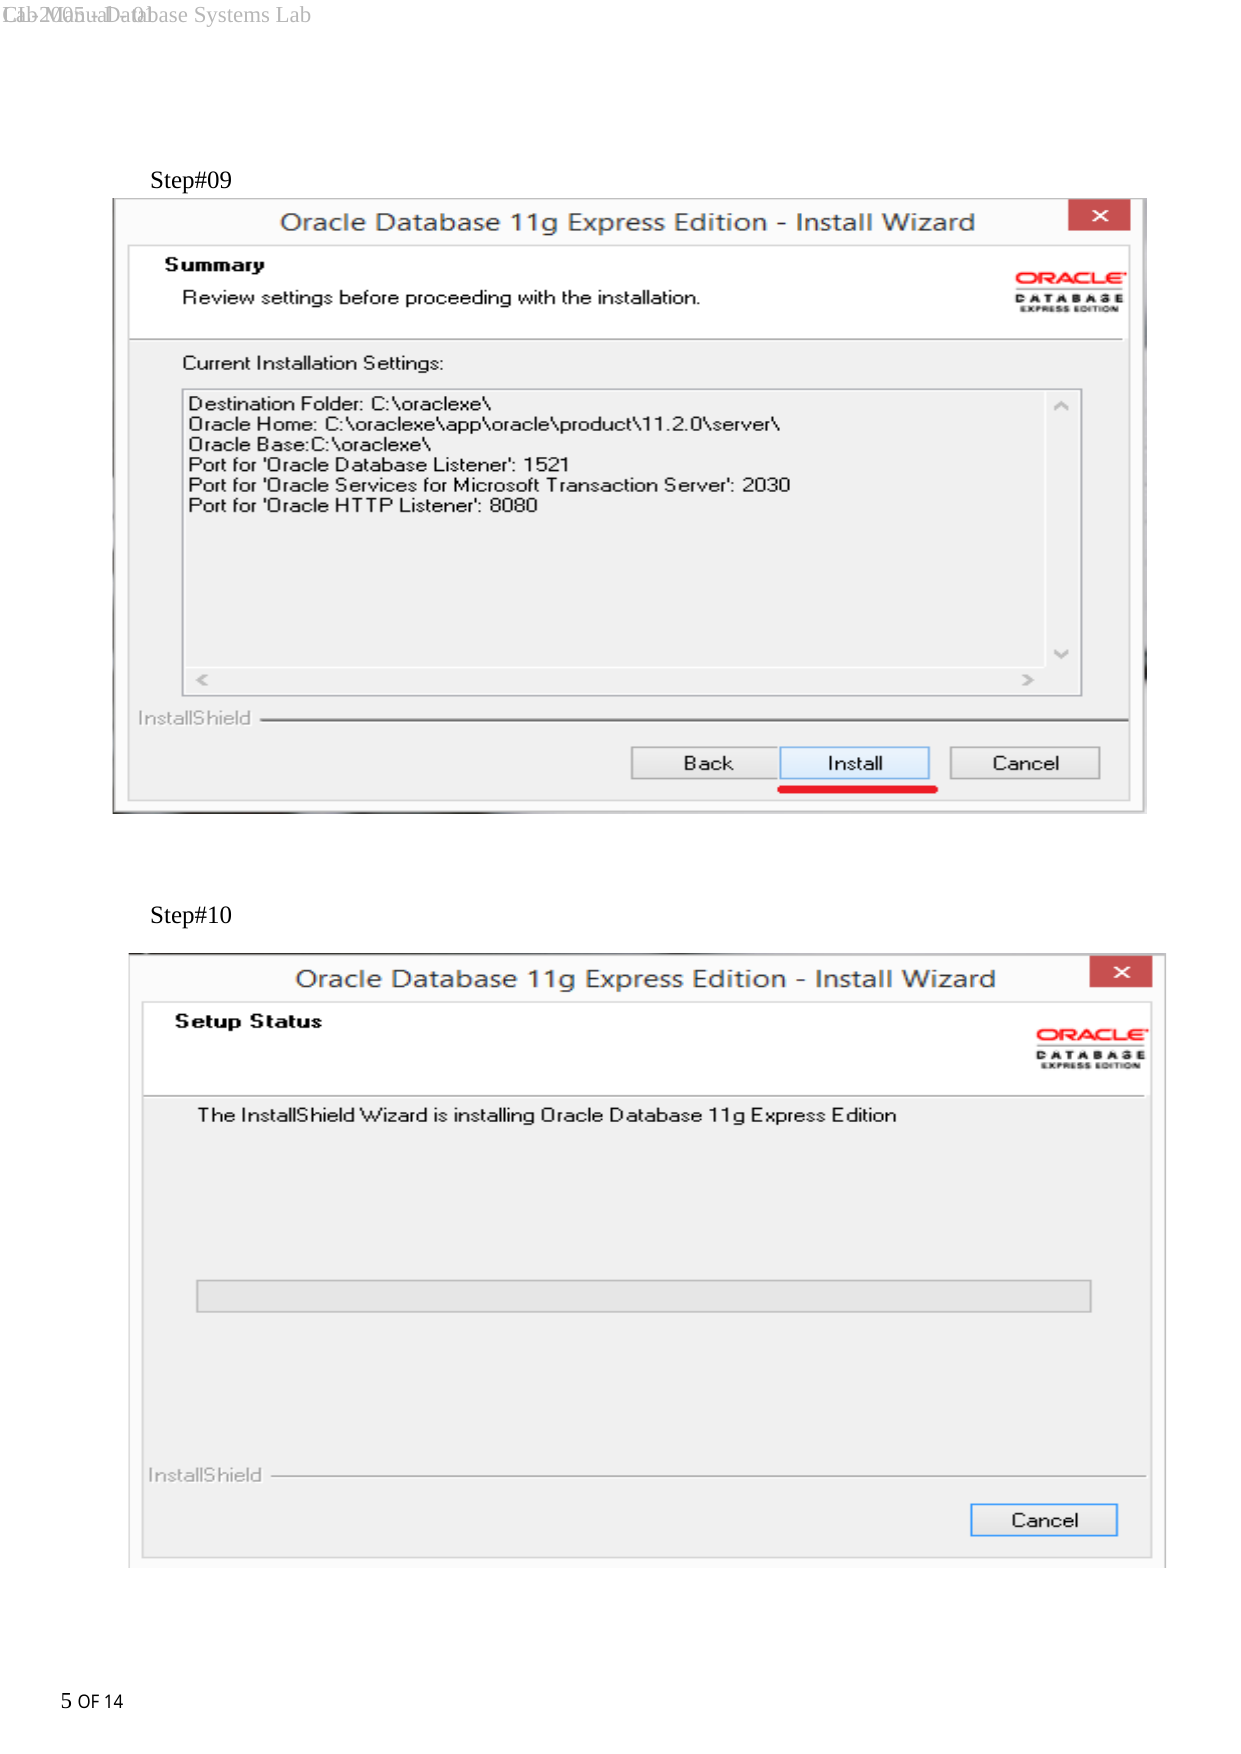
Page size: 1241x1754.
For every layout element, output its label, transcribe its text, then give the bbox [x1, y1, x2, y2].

picture [112, 198, 1147, 814]
text Step#09 [150, 165, 1198, 194]
text Step#10 [150, 901, 1198, 929]
picture [128, 953, 1167, 1568]
